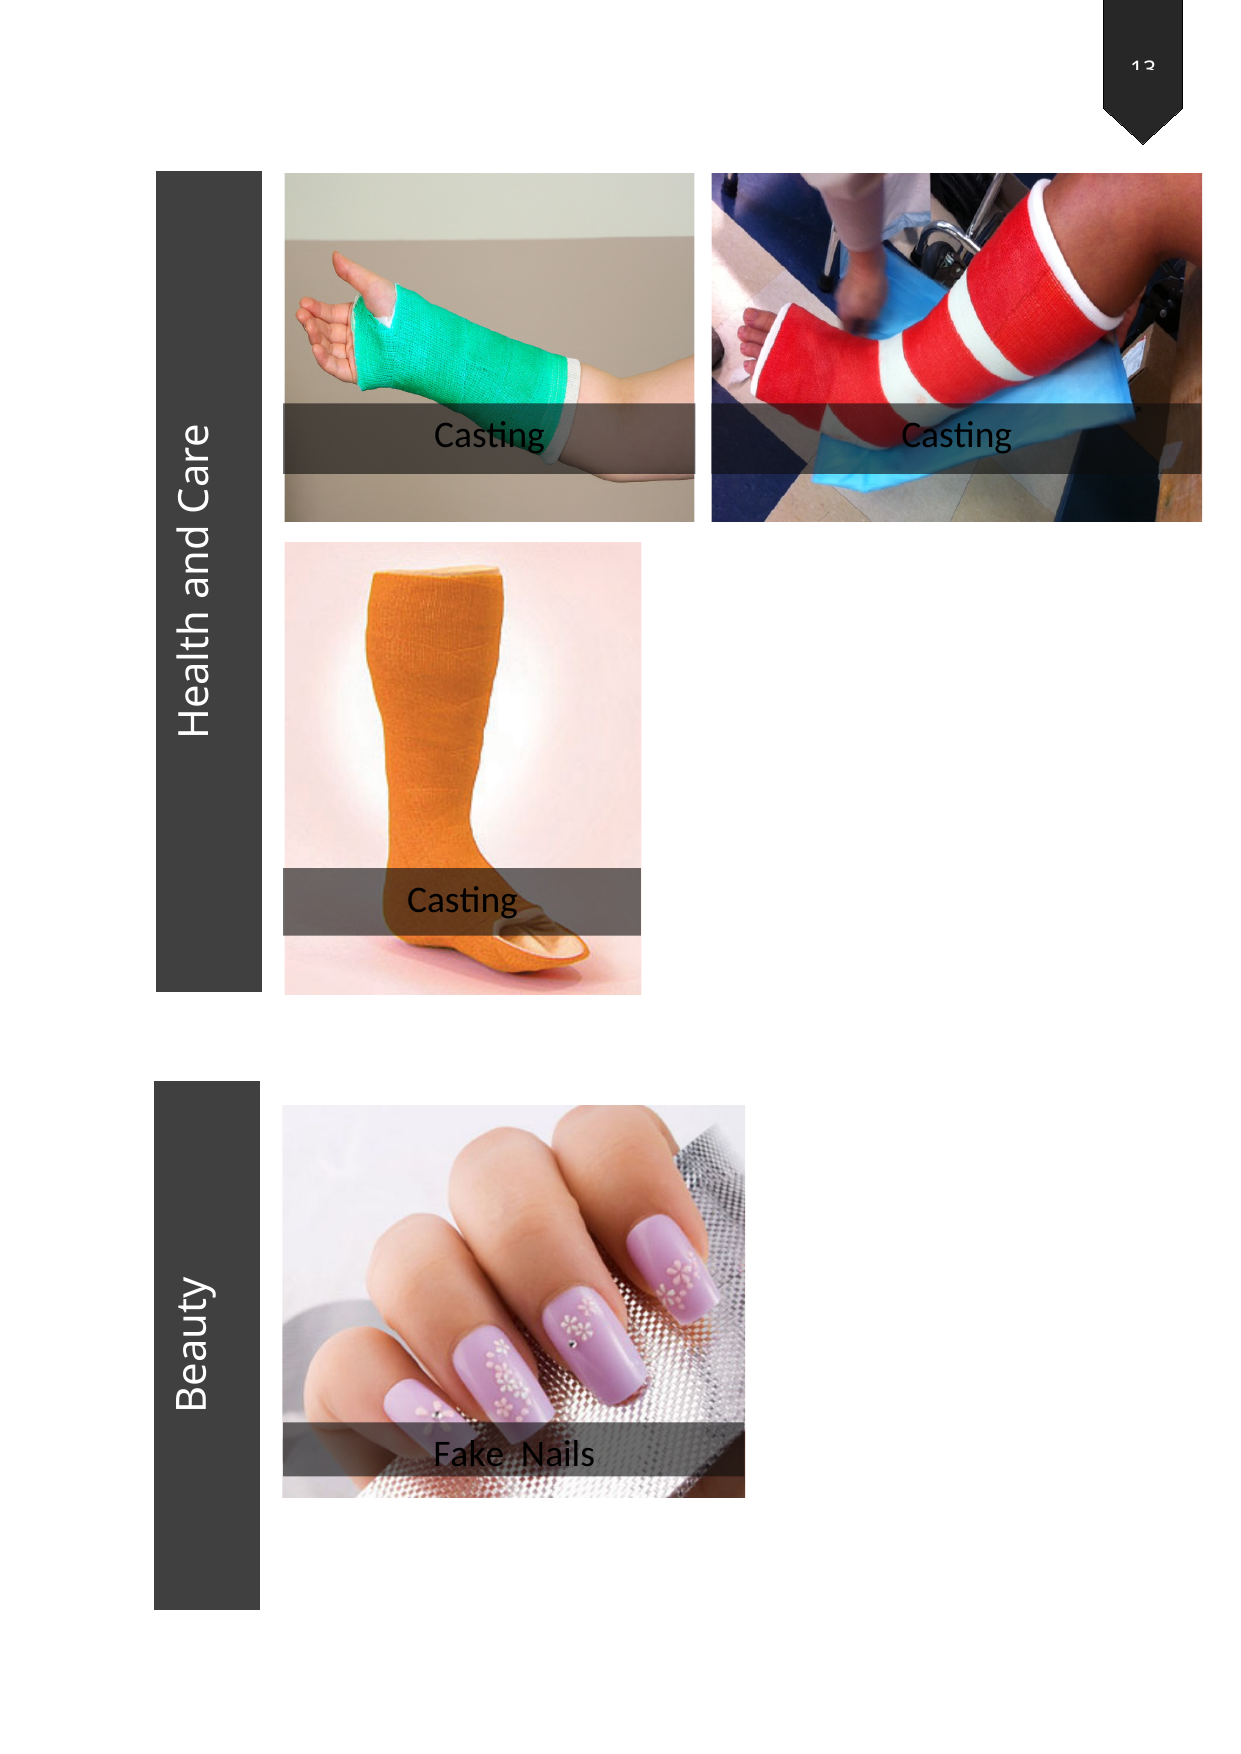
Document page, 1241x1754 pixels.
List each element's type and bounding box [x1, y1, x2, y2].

picture [284, 173, 695, 522]
picture [284, 542, 642, 995]
picture [282, 1105, 746, 1498]
picture [711, 173, 1203, 522]
